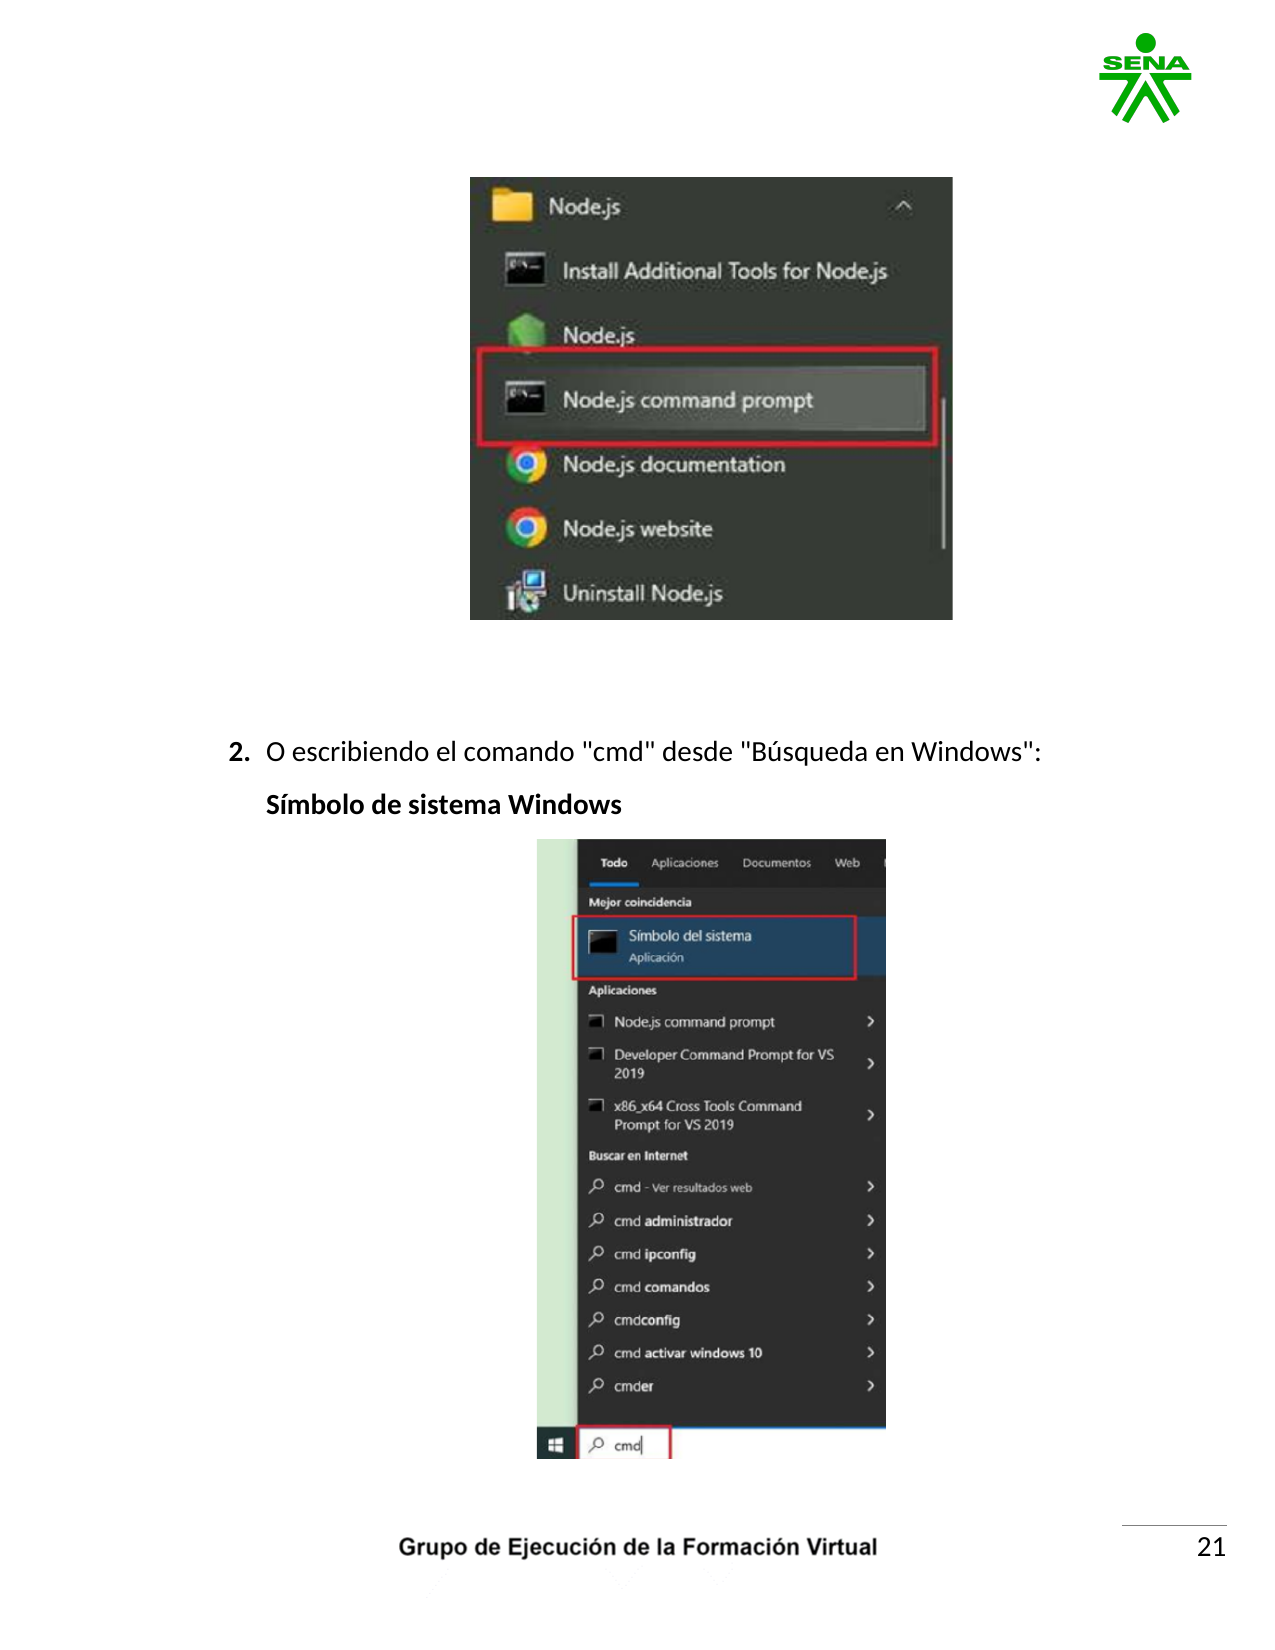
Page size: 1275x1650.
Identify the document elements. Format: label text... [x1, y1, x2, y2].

picture [470, 177, 953, 620]
list O escribiendo el comando "cmd" desde "Búsqueda en Windows": [228, 733, 1157, 768]
picture [536, 839, 886, 1459]
picture [1099, 33, 1192, 123]
list Símbolo de sistema Windows [266, 786, 1157, 822]
picture [0, 1486, 1275, 1598]
